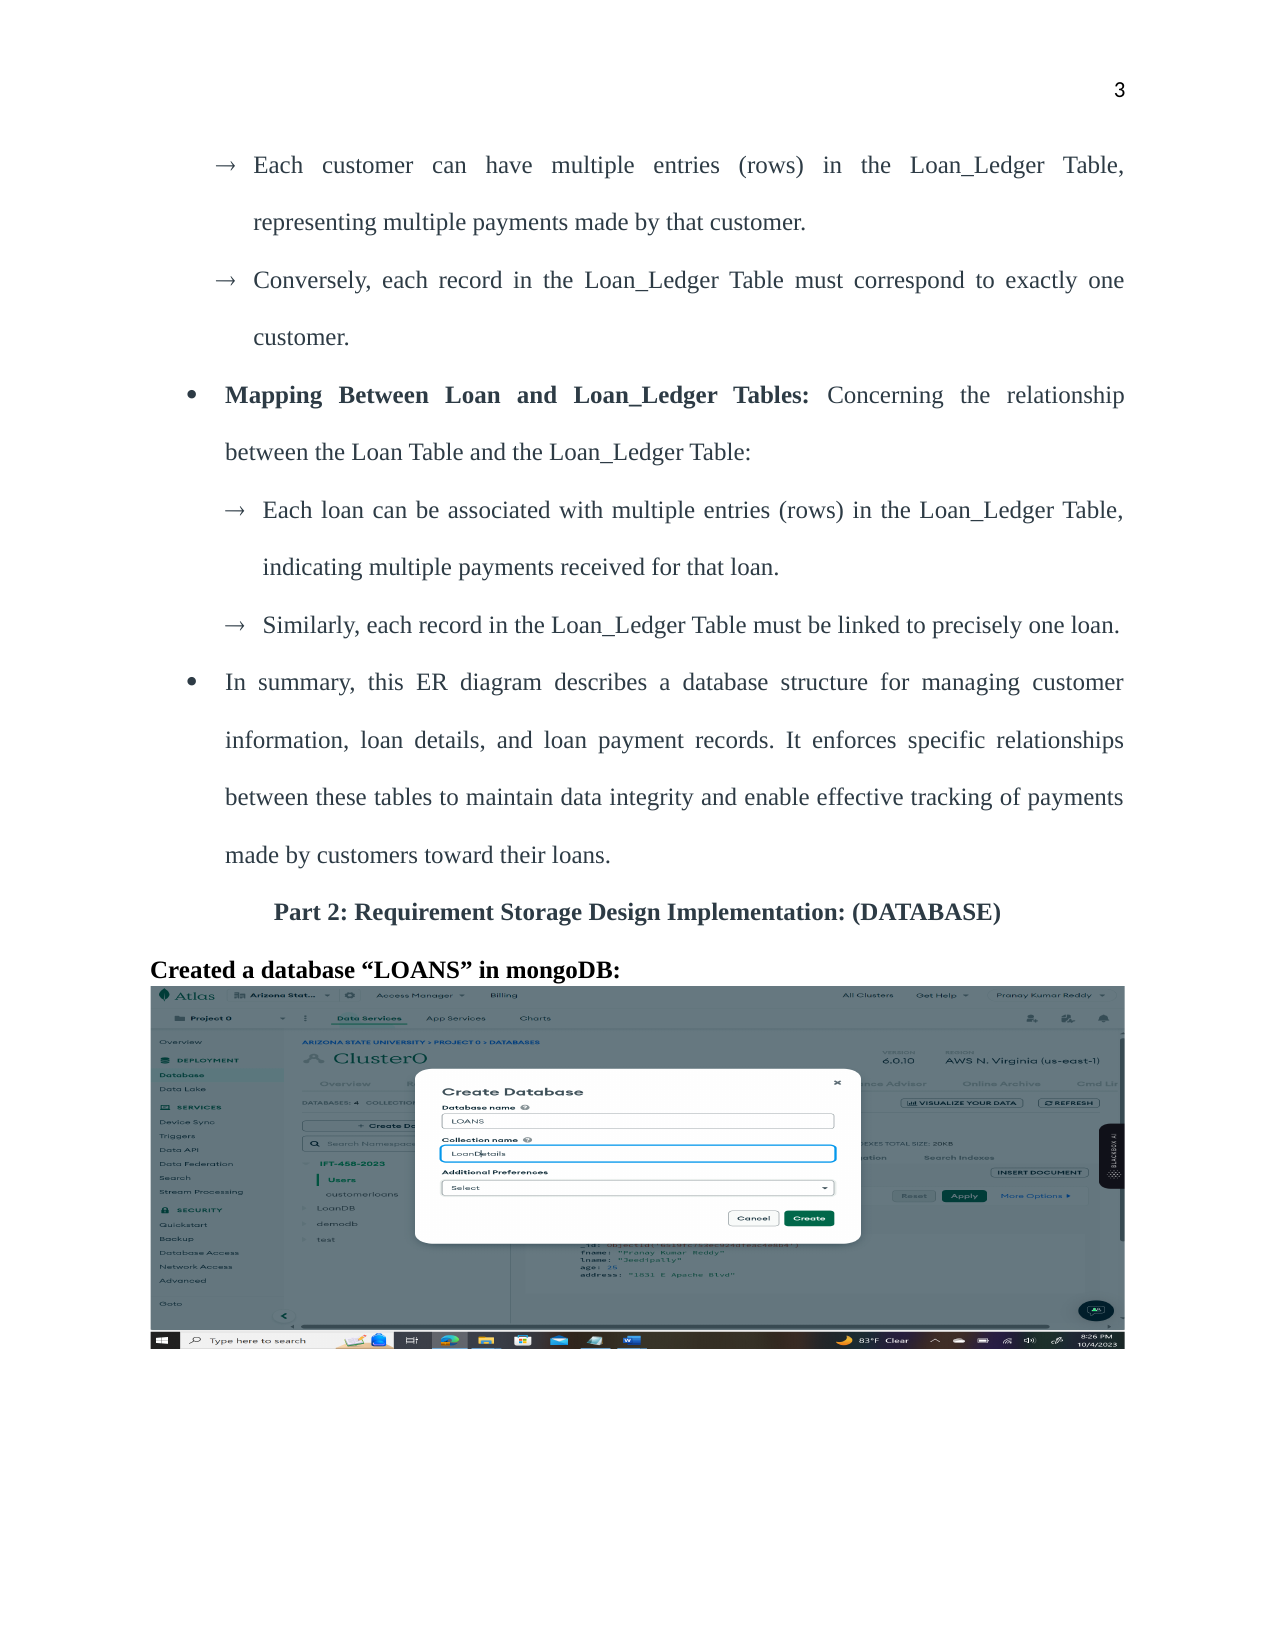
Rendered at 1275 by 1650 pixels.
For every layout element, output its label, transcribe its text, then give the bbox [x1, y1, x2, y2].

list Each loan can be associated with multiple entries (rows) in the Loan_Ledger Table, indicating multiple payments received for that loan. [225, 495, 1125, 581]
text Part 2: Requirement Storage Design Implementation: (DATABASE) [150, 897, 1125, 926]
text Created a database “LOANS” in mongoDB: [150, 955, 1125, 984]
picture [150, 986, 1125, 1349]
list Each customer can have multiple entries (rows) in the Loan_Ledger Table, representing multiple payments made by that customer. [216, 150, 1125, 236]
list In summary, this ER diagram describes a database structure for managing customer information, loan details, and loan payment records. It enforces specific relationships between these tables to maintain data integrity and enable effective tracking of payments made by customers toward their loans. [187, 667, 1125, 869]
list Conversely, each record in the Loan_Ledger Table must correspond to exactly one customer. [216, 265, 1125, 351]
list Mapping Between Loan and Loan_Ledger Tables: Concerning the relationship between the Loan Table and the Loan_Ledger Table: [187, 380, 1125, 466]
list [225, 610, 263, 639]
